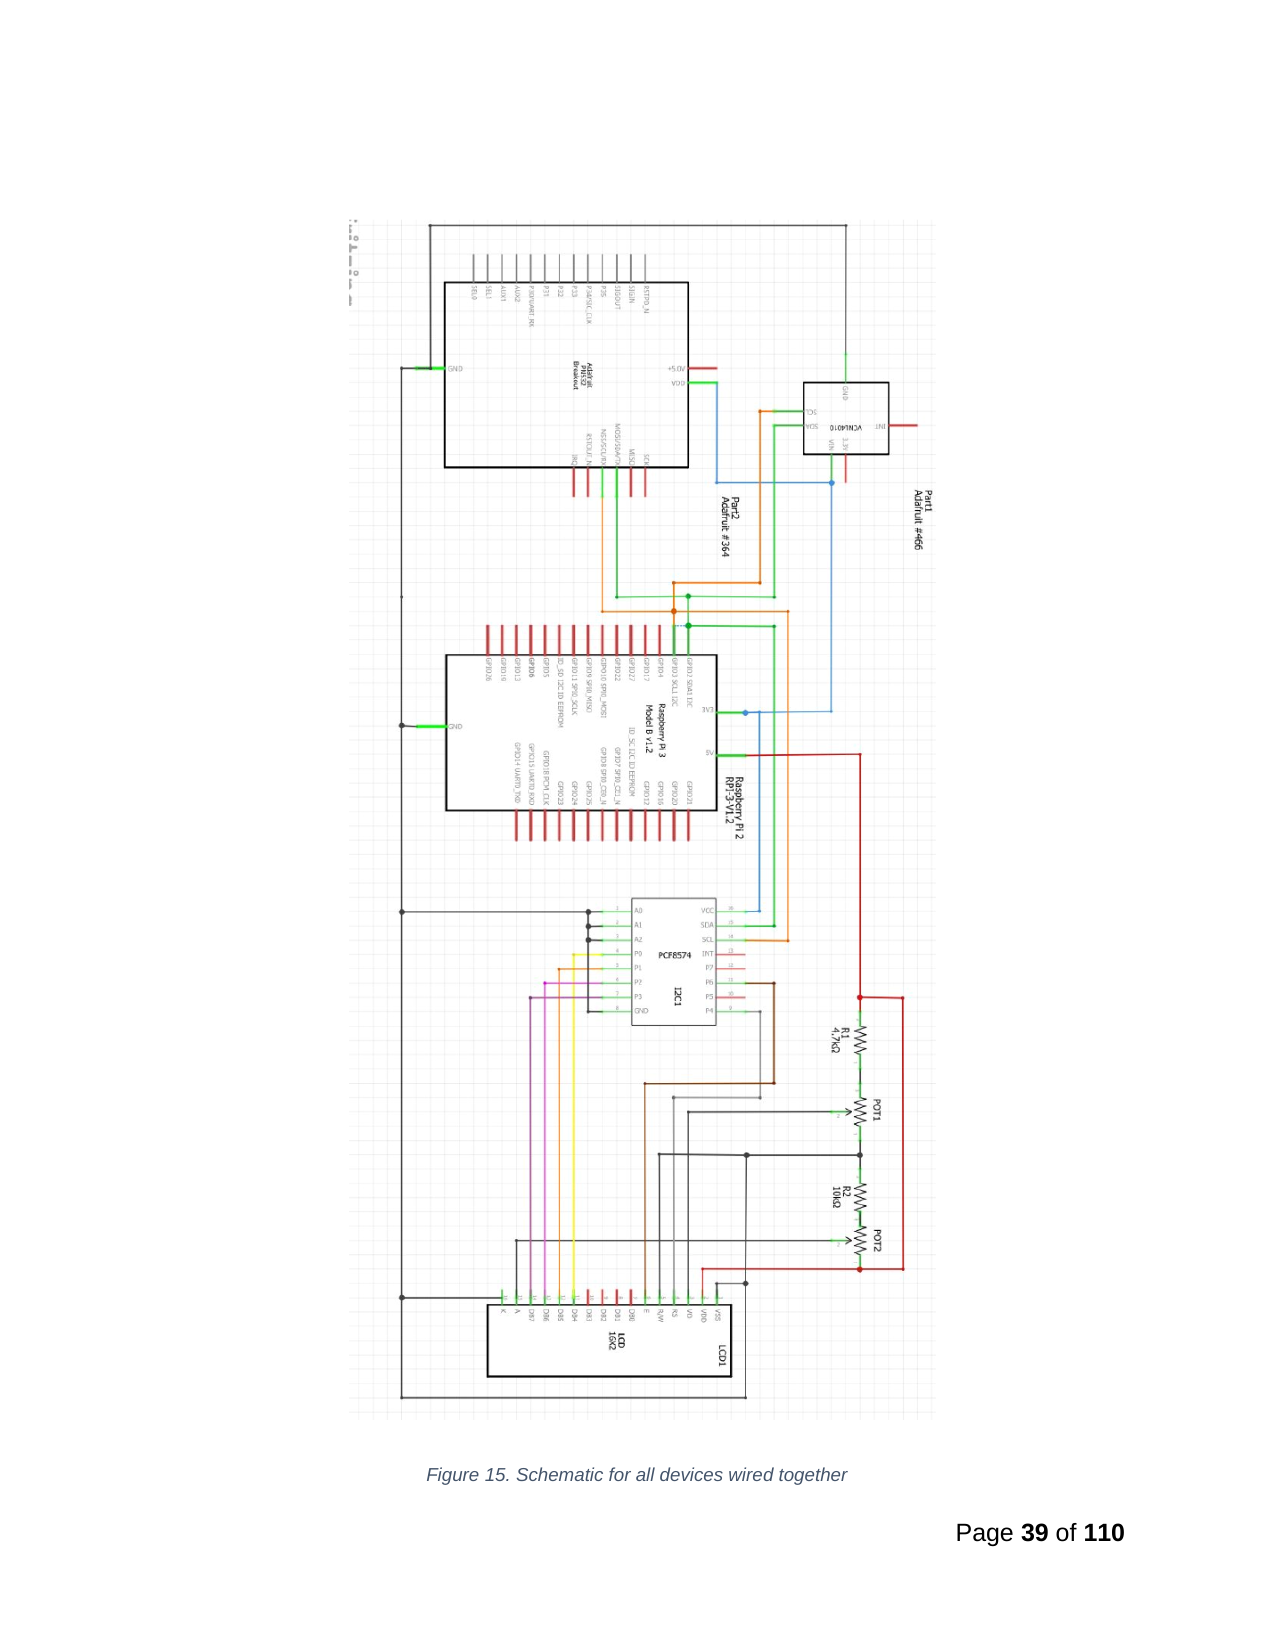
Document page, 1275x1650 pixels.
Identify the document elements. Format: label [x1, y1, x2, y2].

picture [349, 221, 936, 1420]
